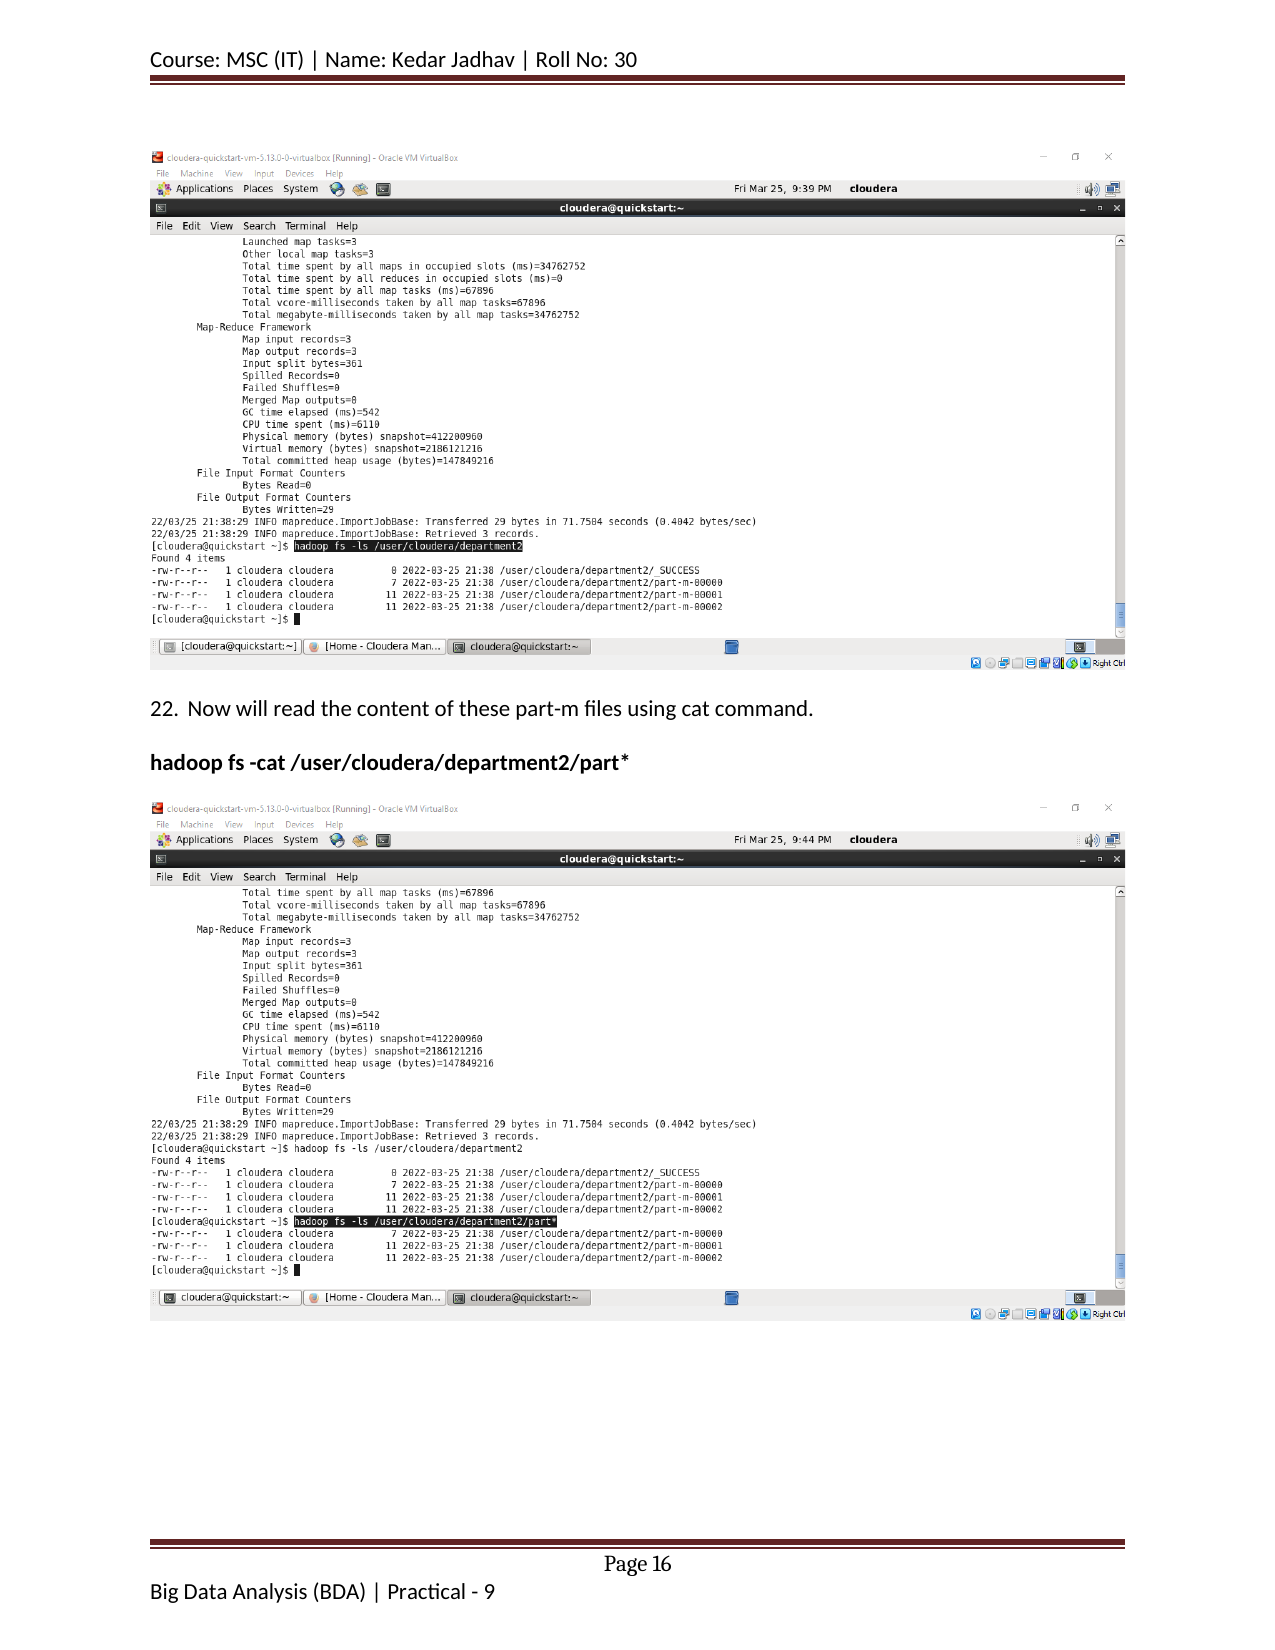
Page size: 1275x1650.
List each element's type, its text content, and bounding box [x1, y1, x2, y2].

picture [150, 800, 1125, 1321]
list Now will read the content of these part-m files using cat command. [150, 694, 1125, 723]
text hadoop fs -cat /user/cloudera/department2/part* [150, 748, 1125, 776]
picture [150, 150, 1125, 670]
